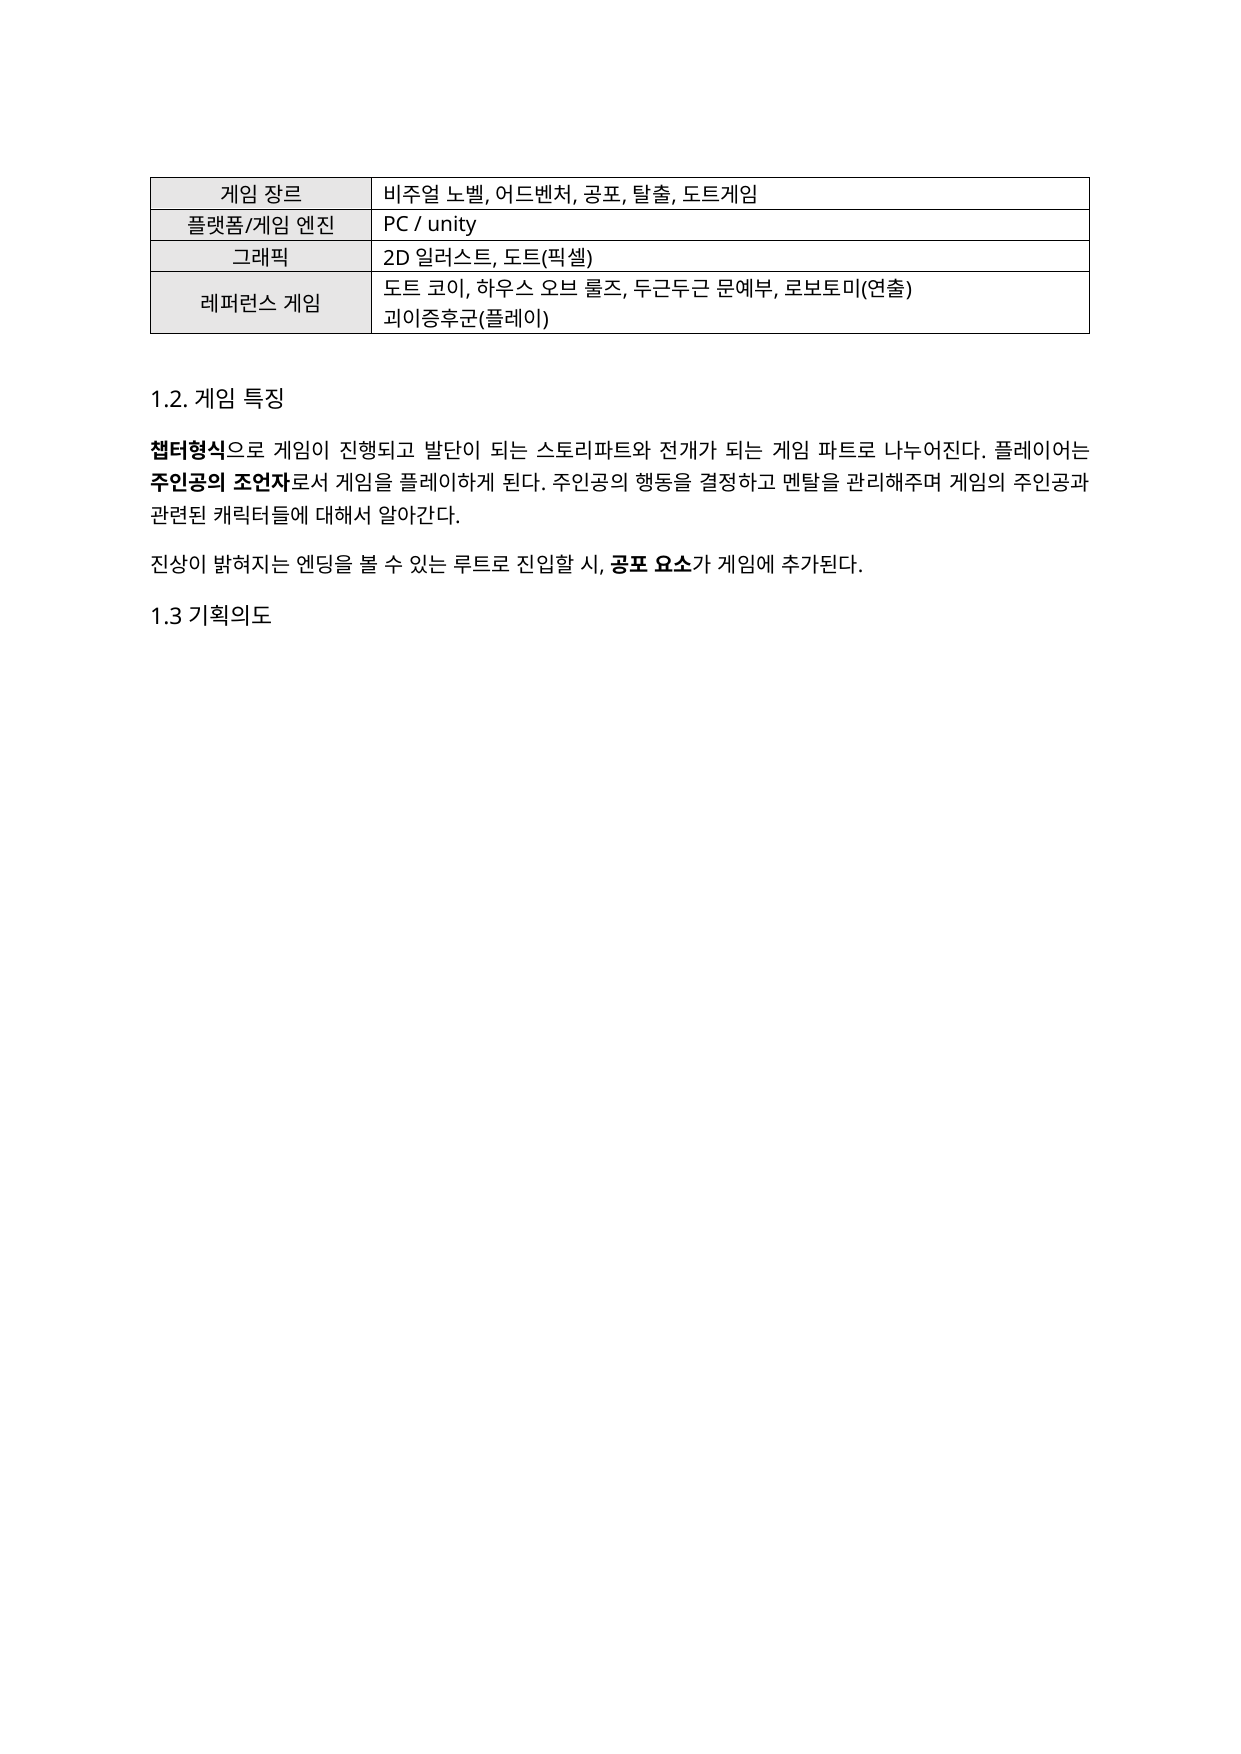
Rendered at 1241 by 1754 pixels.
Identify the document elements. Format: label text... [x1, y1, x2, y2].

table_cell 2D 일러스트, 도트(픽셀) [372, 241, 1089, 271]
text 진상이 밝혀지는 엔딩을 볼 수 있는 루트로 진입할 시, 공포 요소가 게임에 추가된다. [150, 549, 1090, 579]
table_cell 플랫폼/게임 엔진 [151, 210, 371, 240]
table_cell 레퍼런스 게임 [151, 272, 371, 333]
table_cell 도트 코이, 하우스 오브 룰즈, 두근두근 문예부, 로보토미(연출) 괴이증후군(플레이) [372, 272, 1089, 333]
table_cell 그래픽 [151, 241, 371, 271]
subtitle 1.3 기획의도 [150, 598, 1090, 631]
table_cell PC / unity [372, 210, 1089, 240]
table_cell 비주얼 노벨, 어드벤처, 공포, 탈출, 도트게임 [372, 178, 1089, 208]
subtitle 1.2. 게임 특징 [150, 381, 1090, 414]
text 챕터형식으로 게임이 진행되고 발단이 되는 스토리파트와 전개가 되는 게임 파트로 나누어진다. 플레이어는 주인공의 조언자로서 게임을 플레이하게 된다. 주인공의 행동을 결정하고 멘탈을 관리해주며 게임의 주인공과 관련된 캐릭터들에 대해서 알아간다. [150, 434, 1090, 529]
table_cell 게임 장르 [151, 178, 371, 208]
